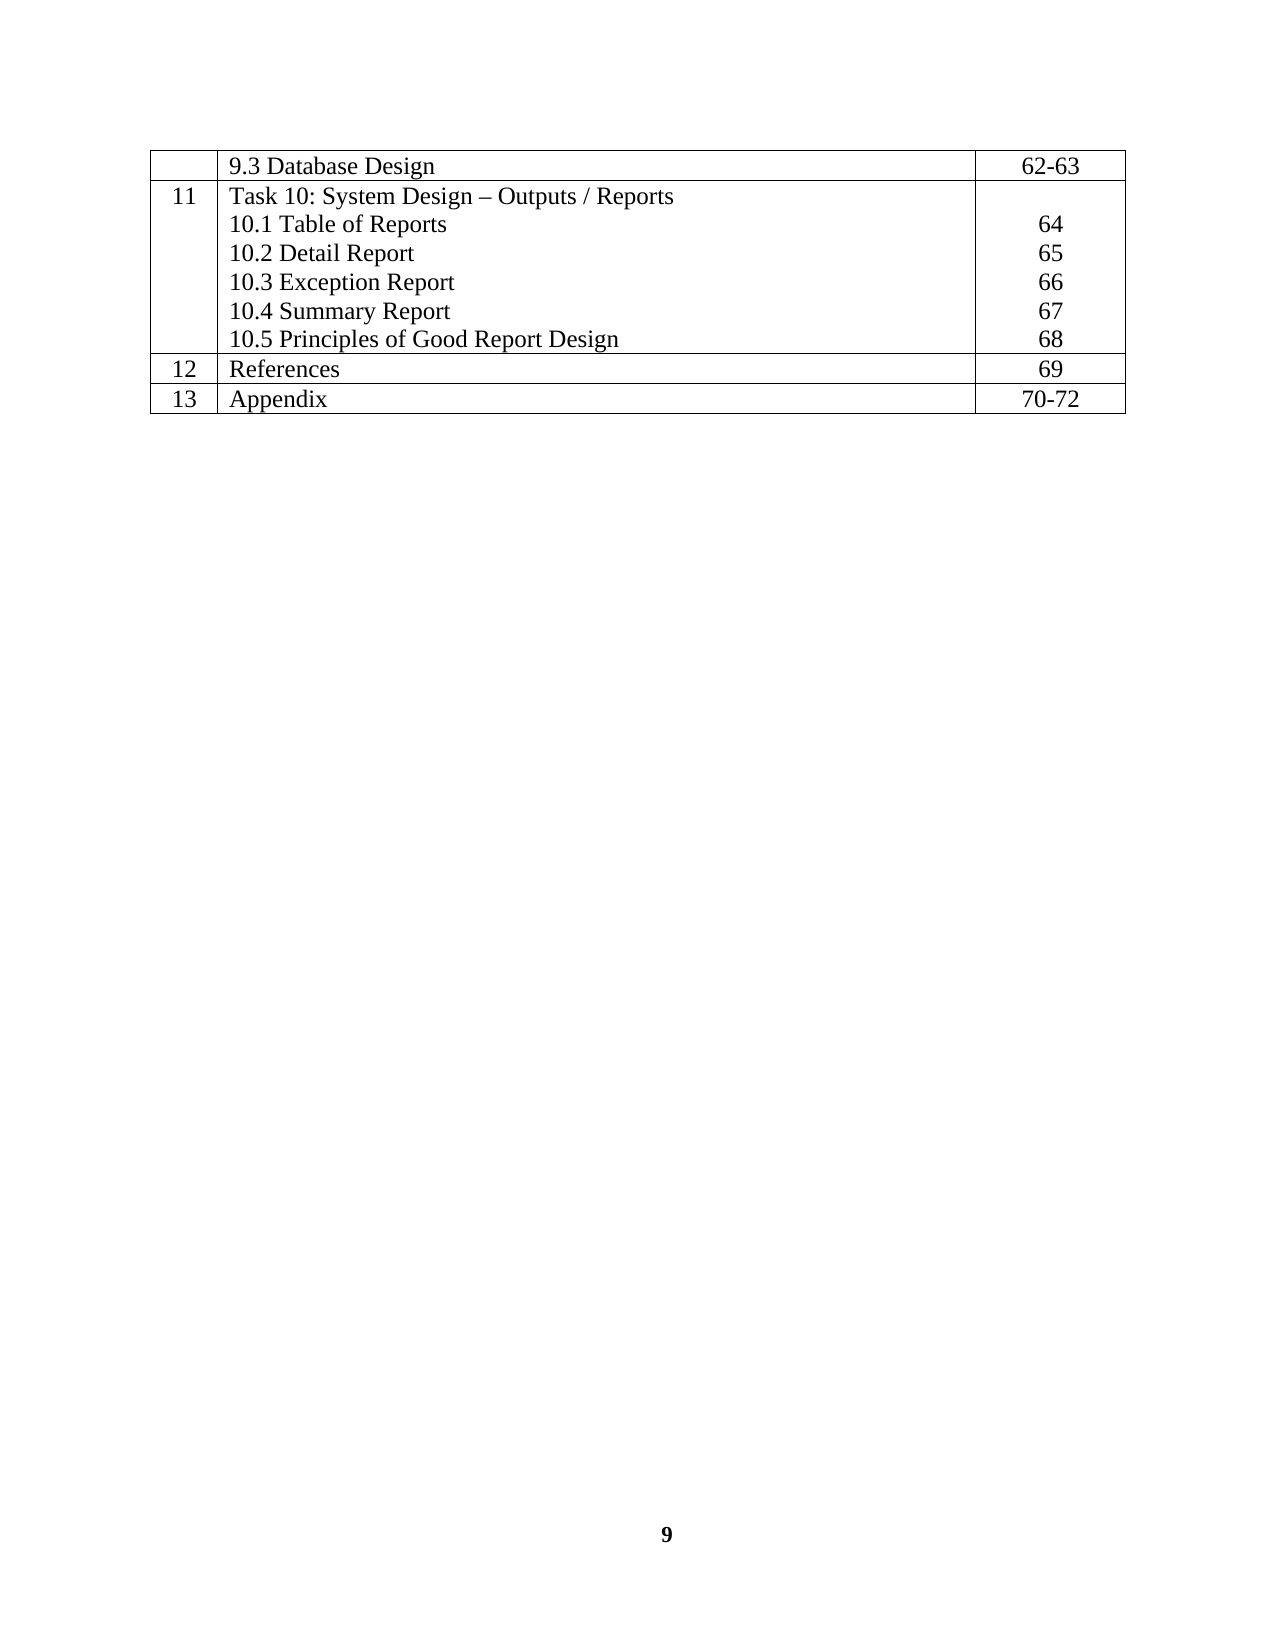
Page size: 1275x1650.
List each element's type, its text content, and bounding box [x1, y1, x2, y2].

table_cell 13 [151, 384, 217, 413]
table_cell Appendix [218, 384, 975, 413]
table_cell 12 [151, 354, 217, 383]
table_cell 55-57 57-61 62-63 [976, 151, 1125, 180]
table_cell Task 10: System Design – Outputs / Reports 10.1 Table of Reports 10.2 Detail Report 10.3 Exception Report 10.4 Summary Report 10.5 Principles of Good Report Design [218, 181, 975, 353]
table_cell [218, 151, 975, 180]
table_cell 11 [151, 181, 217, 353]
table_cell 64 65 66 67 68 [976, 181, 1125, 353]
table_cell 10 [151, 151, 217, 180]
table_cell 69 [976, 354, 1125, 383]
table_cell References [218, 354, 975, 383]
table_cell 70-72 [976, 384, 1125, 413]
